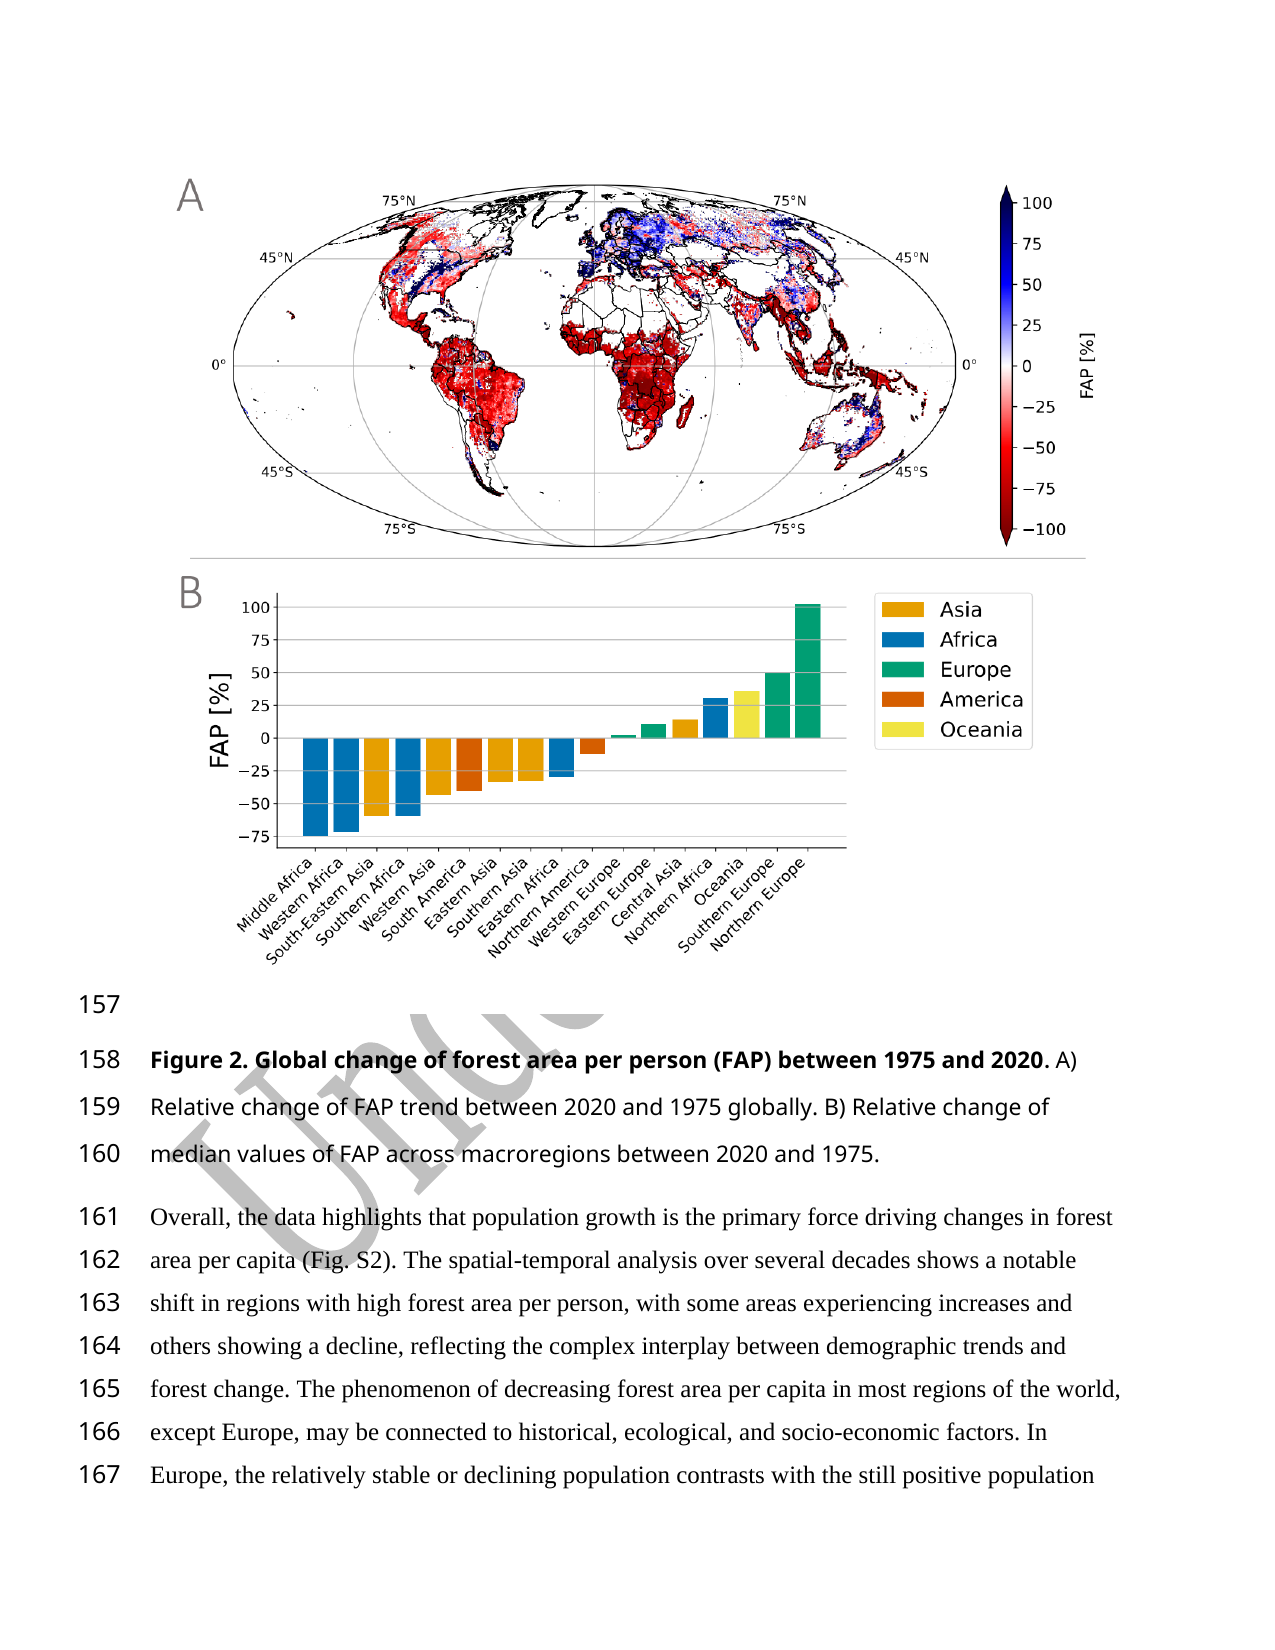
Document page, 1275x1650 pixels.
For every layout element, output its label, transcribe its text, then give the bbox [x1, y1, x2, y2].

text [150, 1202, 1125, 1489]
text Figure 2. Global change of forest area per person (FAP) between 1975 and 2020. A) Relative change of FAP trend between 2020 and 1975 globally. B) Relative change of median values of FAP across macroregions between 2020 and 1975. [150, 1044, 1125, 1169]
